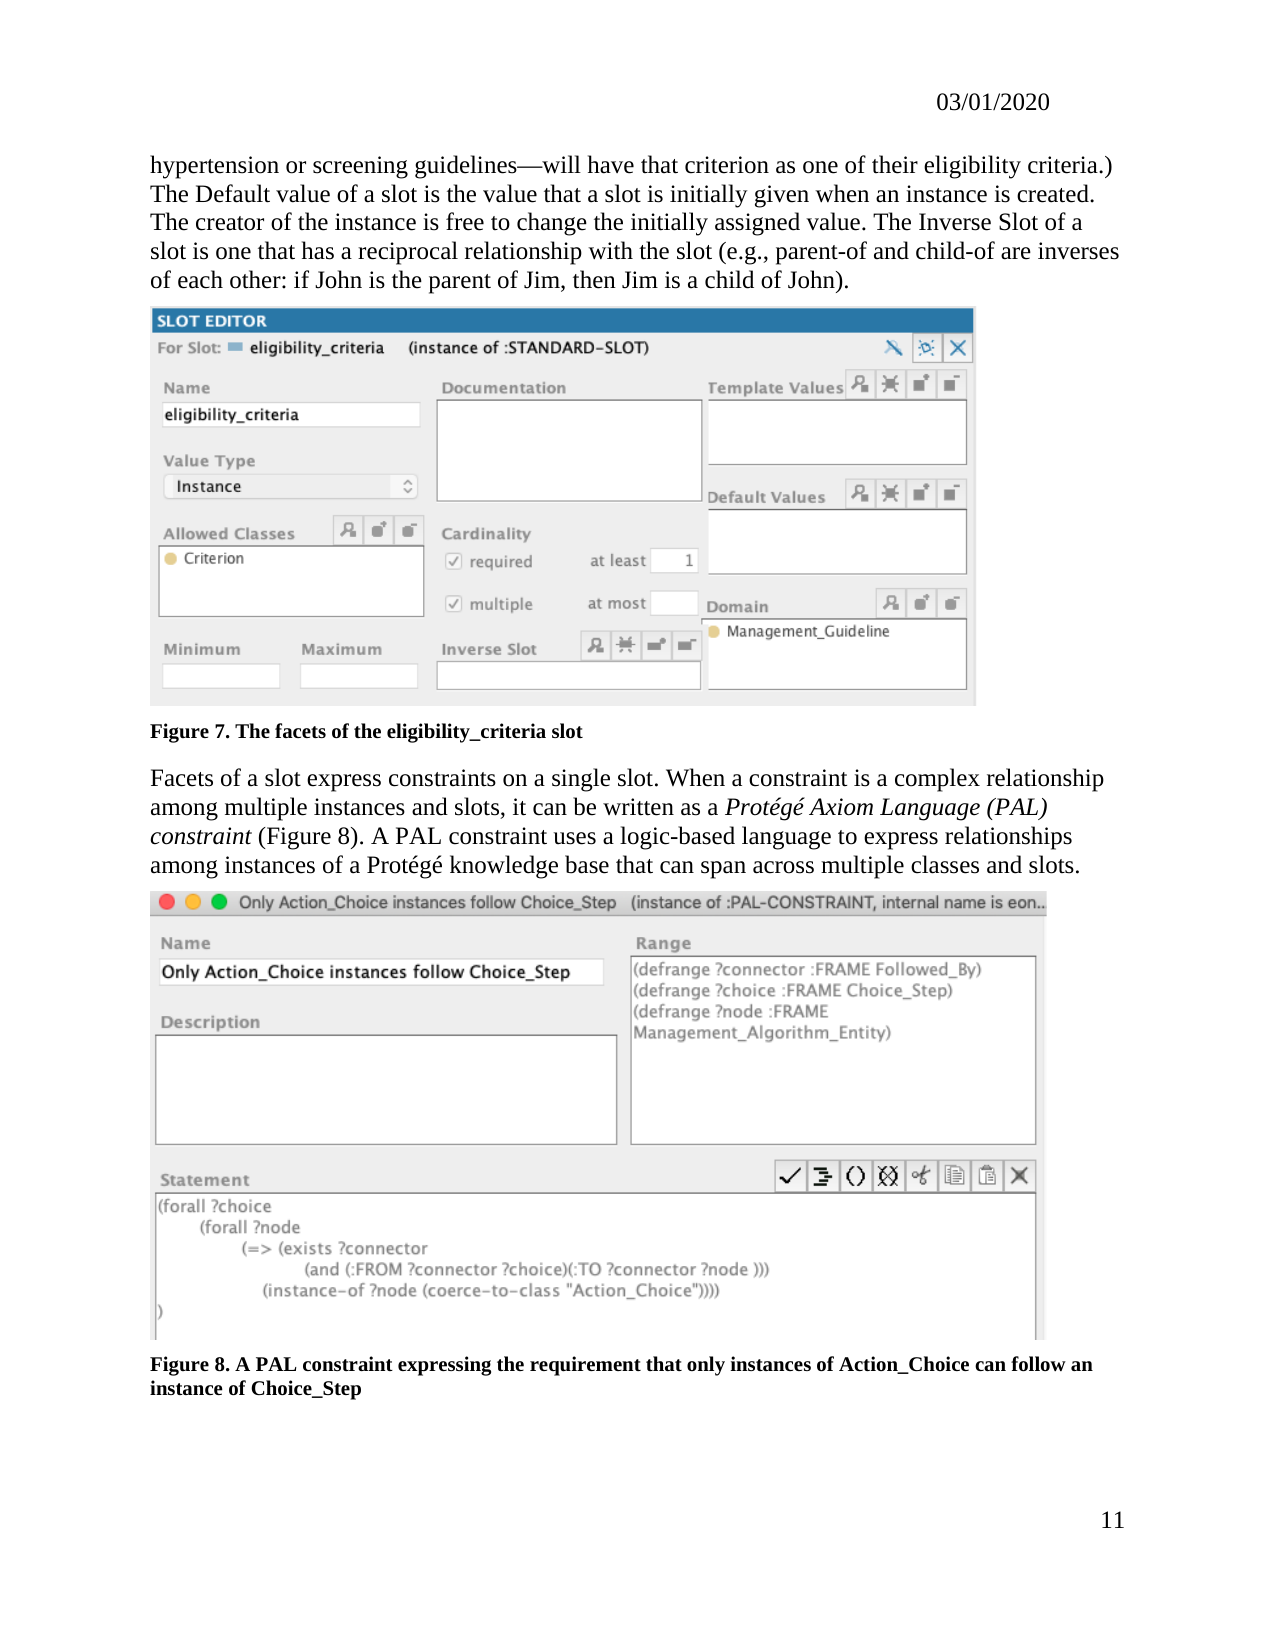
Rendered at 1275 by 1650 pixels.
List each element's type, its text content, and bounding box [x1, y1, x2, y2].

picture [150, 306, 977, 706]
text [150, 150, 1125, 294]
text Facets of a slot express constraints on a single slot. When a constraint is a complex relationship among multiple instances and slots, it can be written as a Protégé Axiom Language (PAL) constraint (Figure 8). A PAL constraint uses a logic-based language to express relationships among instances of a Protégé knowledge base that can span across multiple classes and slots. [150, 763, 1125, 878]
text Figure 8. A PAL constraint expressing the requirement that only instances of Action_Choice can follow an instance of Choice_Step [150, 1352, 1125, 1400]
picture [150, 891, 1047, 1340]
text Figure 7. The facets of the eligibility_criteria slot [150, 718, 1125, 743]
